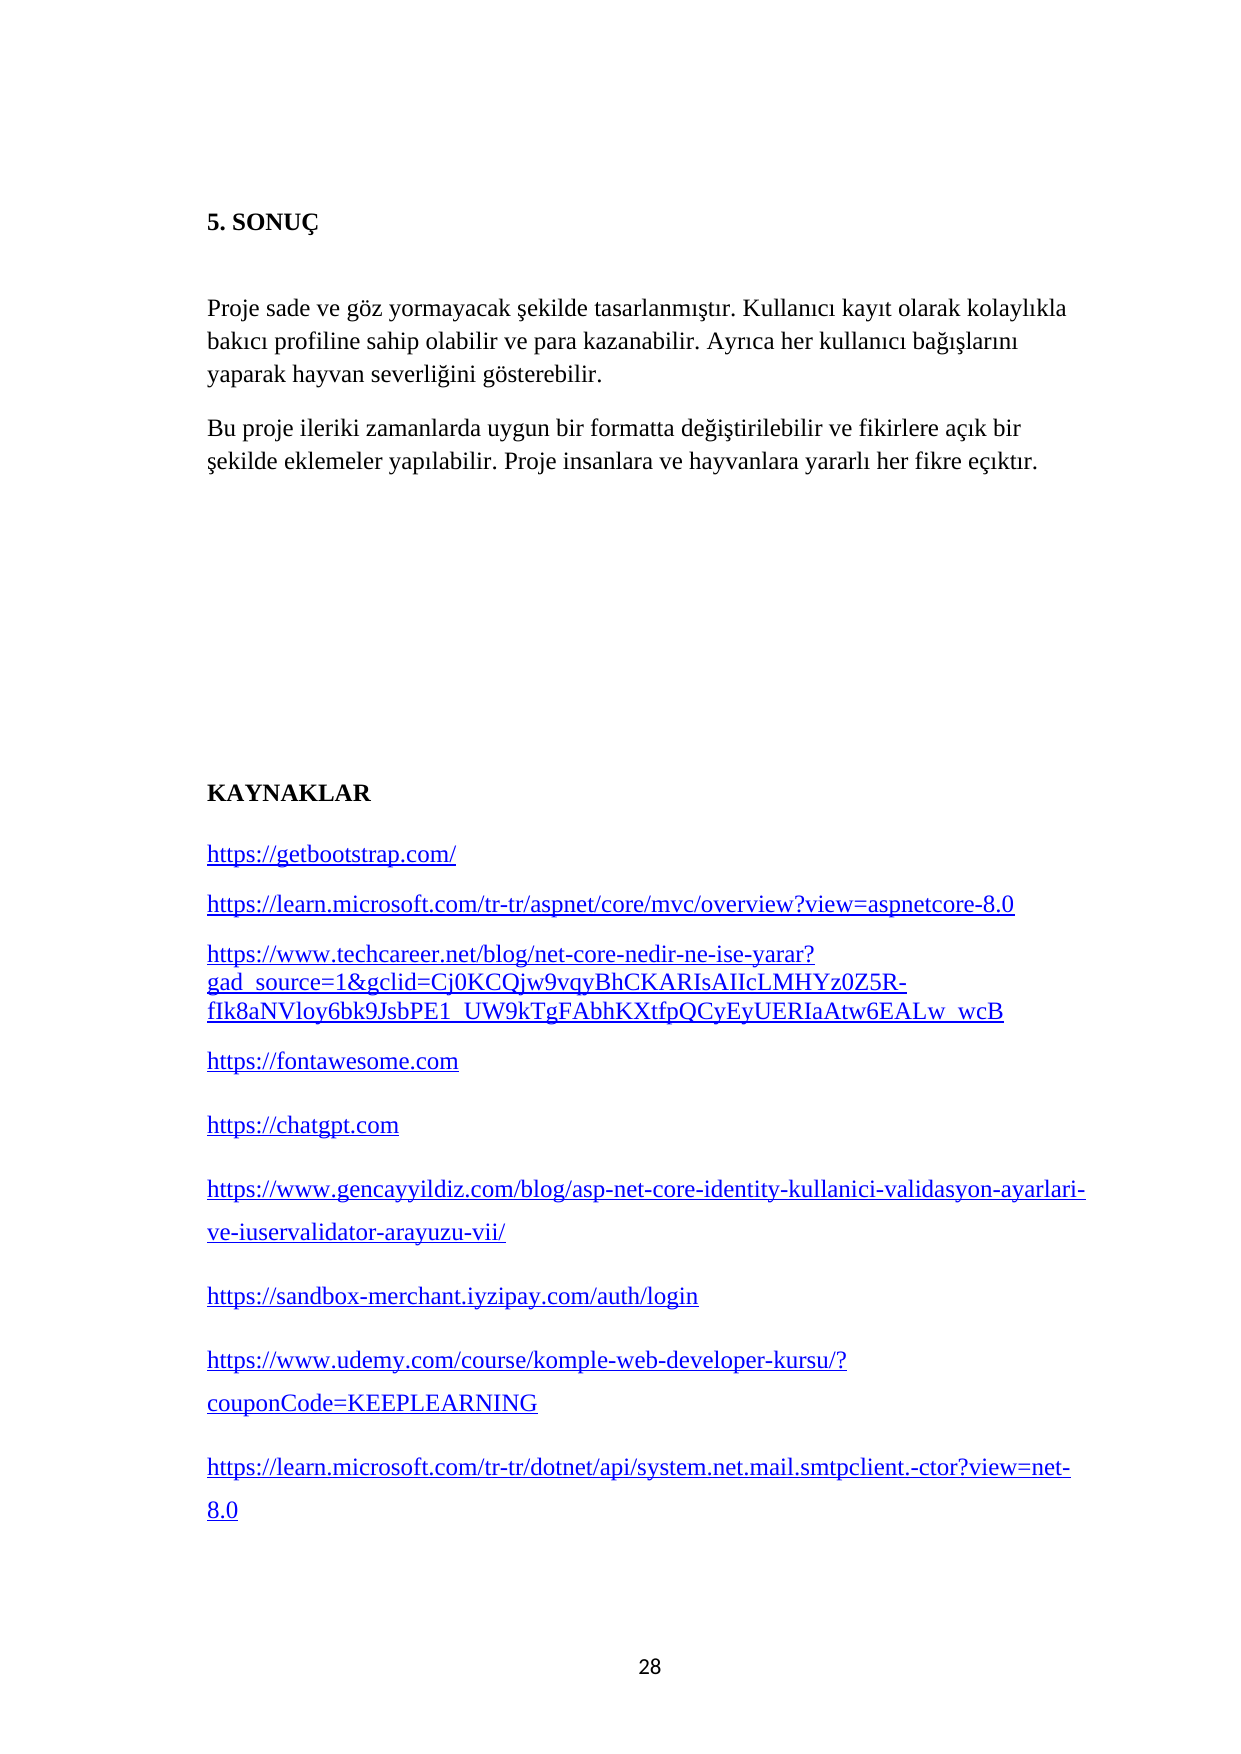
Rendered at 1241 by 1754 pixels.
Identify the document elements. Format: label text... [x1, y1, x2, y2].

text https://sandbox-merchant.iyzipay.com/auth/login [207, 1281, 1092, 1309]
text https://learn.microsoft.com/tr-tr/dotnet/api/system.net.mail.smtpclient.-ctor?view=net-8.0 [207, 1452, 1092, 1524]
text https://chatgpt.com [207, 1110, 1092, 1138]
subtitle KAYNAKLAR [207, 778, 1092, 807]
text Proje sade ve göz yormayacak şekilde tasarlanmıştır. Kullanıcı kayıt olarak kolaylıkla bakıcı profiline sahip olabilir ve para kazanabilir. Ayrıca her kullanıcı bağışlarını yaparak hayvan severliğini gösterebilir. [207, 293, 1092, 388]
text Bu proje ileriki zamanlarda uygun bir formatta değiştirilebilir ve fikirlere açık bir şekilde eklemeler yapılabilir. Proje insanlara ve hayvanlara yararlı her fikre eçıktır. [207, 413, 1092, 474]
text https://www.gencayyildiz.com/blog/asp-net-core-identity-kullanici-validasyon-ayarlari-ve-iuservalidator-arayuzu-vii/ [207, 1174, 1092, 1246]
text https://www.udemy.com/course/komple-web-developer-kursu/?couponCode=KEEPLEARNING [207, 1345, 1092, 1417]
subtitle 5. SONUÇ [207, 207, 1092, 236]
text https://www.techcareer.net/blog/net-core-nedir-ne-ise-yarar?gad_source=1&gclid=Cj0KCQjw9vqyBhCKARIsAIIcLMHYz0Z5R-fIk8aNVloy6bk9JsbPE1_UW9kTgFAbhKXtfpQCyEyUERIaAtw6EALw_wcB [207, 939, 1092, 1025]
text https://fontawesome.com [207, 1046, 1092, 1074]
text https://learn.microsoft.com/tr-tr/aspnet/core/mvc/overview?view=aspnetcore-8.0 [207, 889, 1092, 918]
text https://getbootstrap.com/ [207, 839, 1092, 868]
